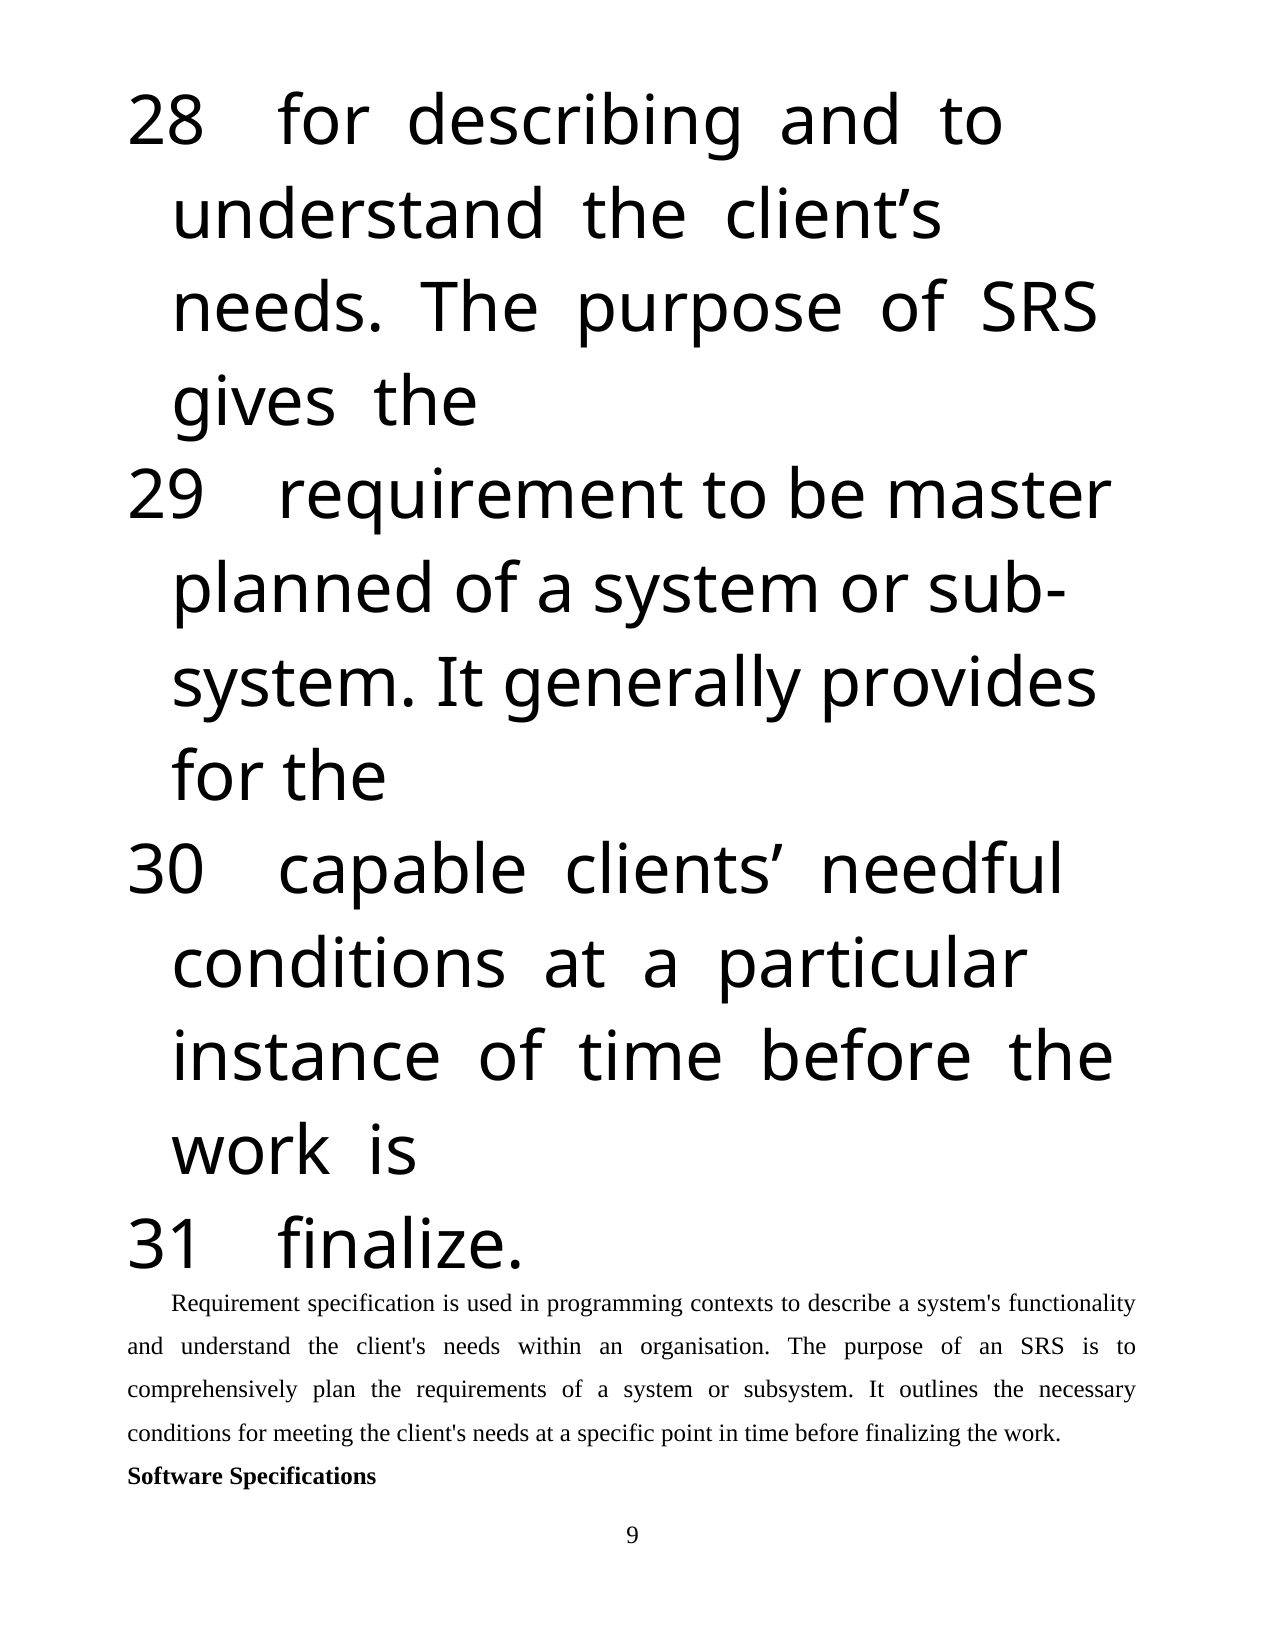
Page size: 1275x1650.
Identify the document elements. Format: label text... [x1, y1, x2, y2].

text Requirement specification is used in programming contexts to describe a system's functionality and understand the client's needs within an organisation. The purpose of an SRS is to comprehensively plan the requirements of a system or subsystem. It outlines the necessary conditions for meeting the client's needs at a specific point in time before finalizing the work. [127, 1288, 1137, 1446]
list capable clients’ needful conditions at a particular instance of time before the work is [127, 820, 1137, 1194]
list for describing and to understand the client’s needs. The purpose of SRS gives the [127, 71, 1137, 445]
list requirement to be master planned of a system or sub-system. It generally provides for the [127, 445, 1137, 820]
text Software Specifications [127, 1461, 1137, 1489]
list finalize. [127, 1194, 1137, 1288]
